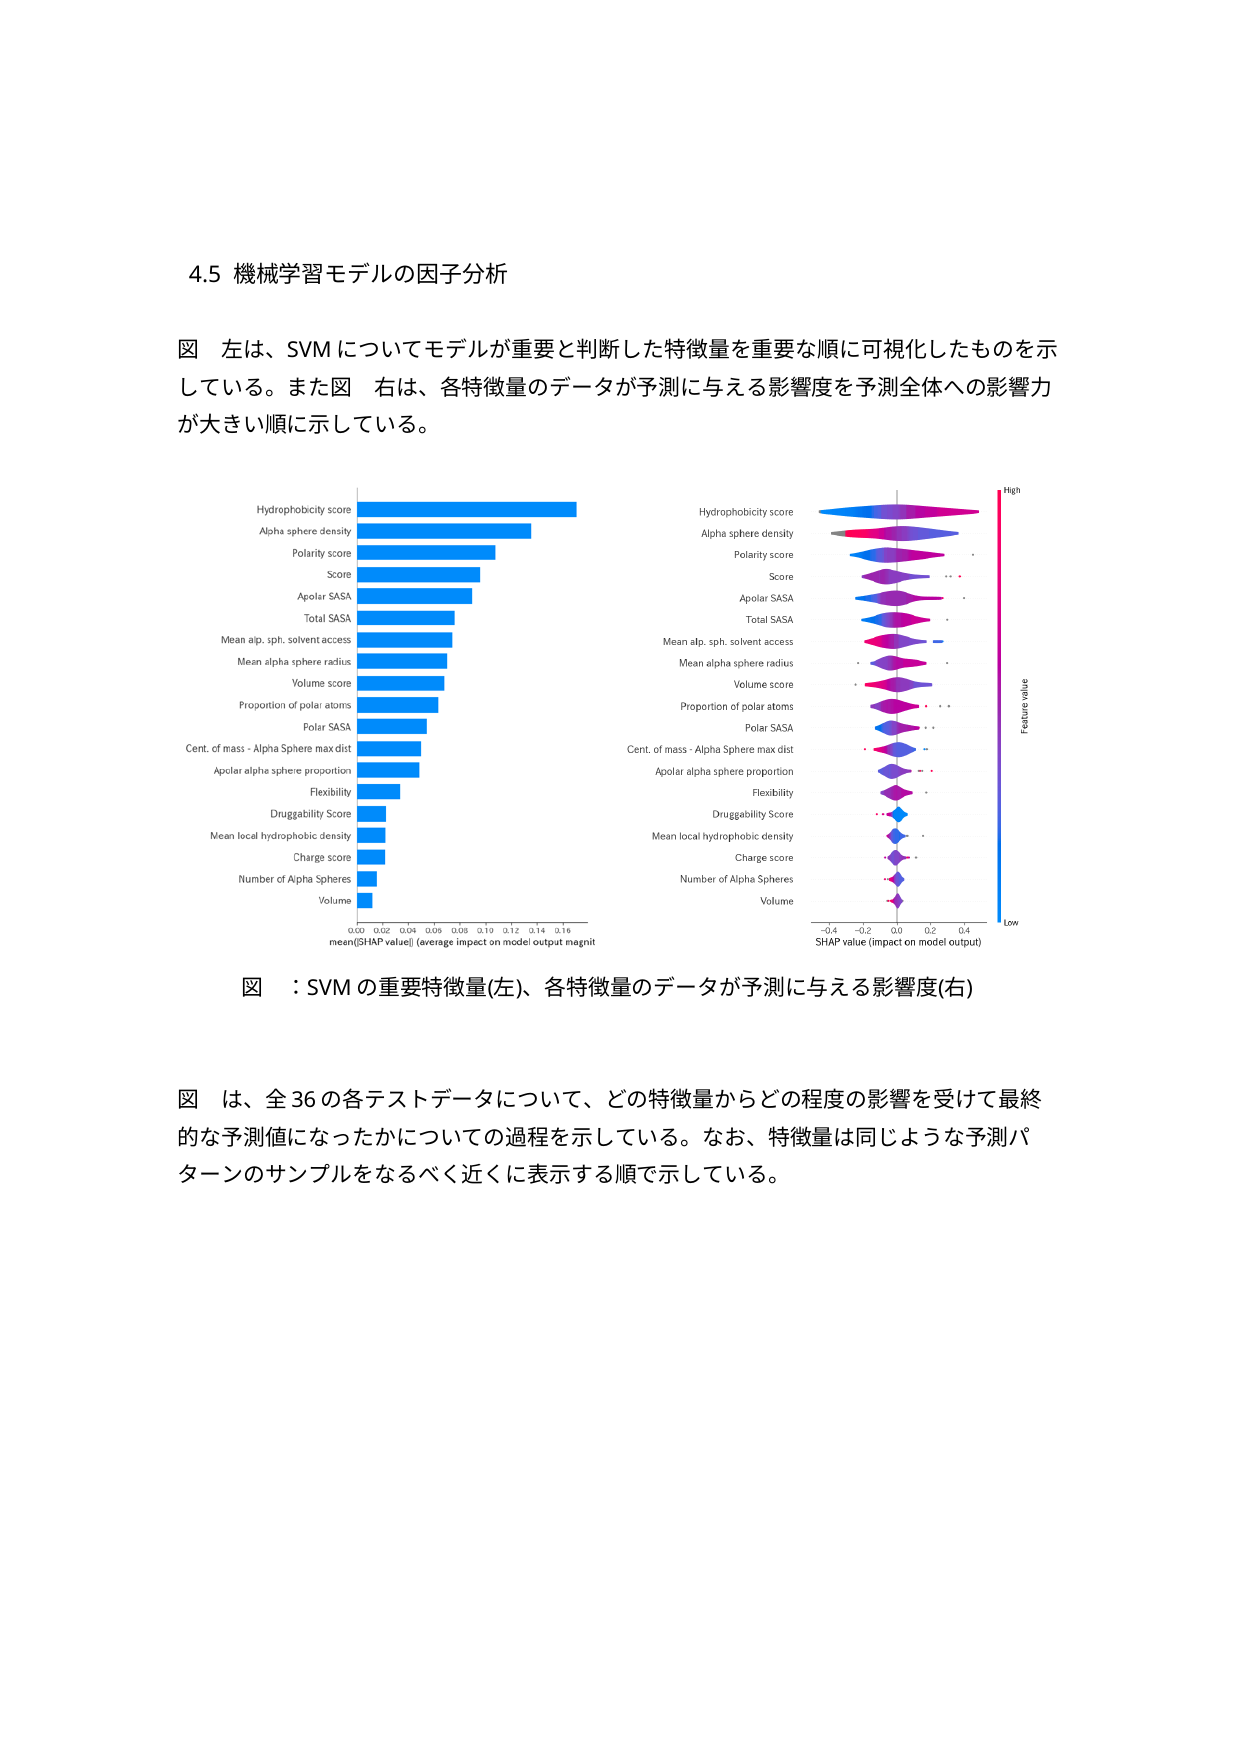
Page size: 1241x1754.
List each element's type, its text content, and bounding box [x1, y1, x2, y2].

text 図 ：SVMの重要特徴量(左)、各特徴量のデータが予測に与える影響度(右) [177, 967, 1026, 1004]
text 図 左は、SVMについてモデルが重要と判断した特徴量を重要な順に可視化したものを示している。また図 右は、各特徴量のデータが予測に与える影響度を予測全体への影響力が大きい順に示している。 [177, 329, 1063, 442]
picture [620, 479, 1038, 955]
picture [177, 479, 595, 955]
text 4.5 機械学習モデルの因子分析 [177, 254, 1063, 292]
text 図 は、全36の各テストデータについて、どの特徴量からどの程度の影響を受けて最終的な予測値になったかについての過程を示している。なお、特徴量は同じような予測パターンのサンプルをなるべく近くに表示する順で示している。 [177, 1079, 1063, 1192]
